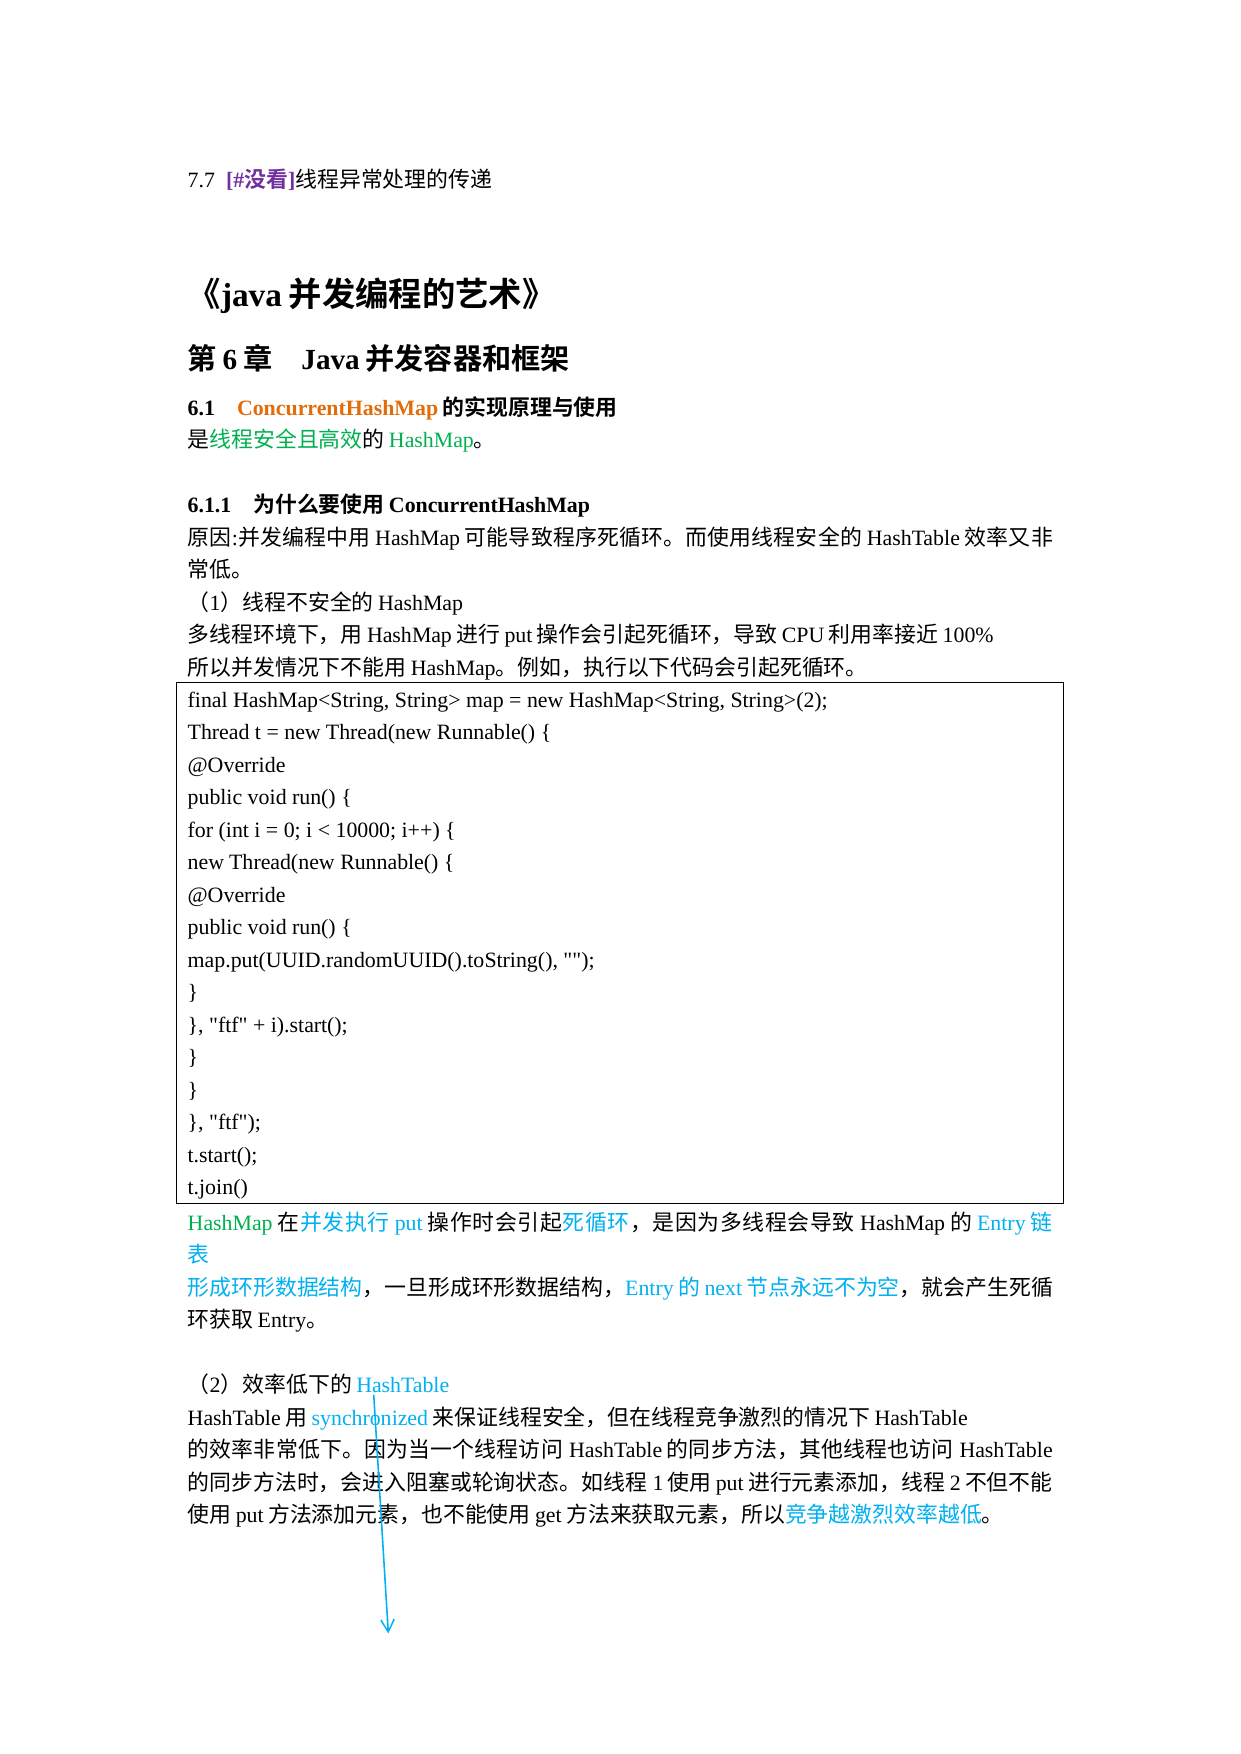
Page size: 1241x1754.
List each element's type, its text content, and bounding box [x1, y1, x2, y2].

text 7.7 [#没看]线程异常处理的传递 [187, 162, 1053, 194]
text HashMap在并发执行put操作时会引起死循环，是因为多线程会导致HashMap的Entry链表 [187, 1204, 1053, 1269]
text 所以并发情况下不能用HashMap。例如，执行以下代码会引起死循环。 [187, 649, 1053, 682]
text 形成环形数据结构，一旦形成环形数据结构，Entry的next节点永远不为空，就会产生死循环获取Entry。 [187, 1269, 1053, 1334]
text 6.1.1 为什么要使用ConcurrentHashMap [187, 487, 1053, 519]
text 6.1 ConcurrentHashMap的实现原理与使用 [187, 389, 1053, 422]
text 的效率非常低下。因为当一个线程访问HashTable的同步方法，其他线程也访问HashTable的同步方法时，会进入阻塞或轮询状态。如线程1使用put进行元素添加，线程2不但不能使用put方法添加元素，也不能使用get方法来获取元素，所以竞争越激烈效率越低。 [187, 1432, 381, 1529]
text 多线程环境下，用HashMap进行put操作会引起死循环，导致CPU利用率接近100% [187, 617, 1053, 649]
text 《java并发编程的艺术》 [187, 259, 1053, 324]
text 是线程安全且高效的HashMap。 [187, 422, 1053, 454]
picture [789, 1512, 800, 1518]
text HashTable用synchronized来保证线程安全，但在线程竞争激烈的情况下HashTable [375, 1399, 1053, 1432]
text 第6章 Java并发容器和框架 [187, 324, 1053, 389]
text HashTable用synchronized来保证线程安全，但在线程竞争激烈的情况下HashTable [187, 1399, 375, 1432]
text 的效率非常低下。因为当一个线程访问HashTable的同步方法，其他线程也访问HashTable的同步方法时，会进入阻塞或轮询状态。如线程1使用put进行元素添加，线程2不但不能使用put方法添加元素，也不能使用get方法来获取元素，所以竞争越激烈效率越低。 [377, 1432, 1053, 1529]
text （1）线程不安全的HashMap [187, 584, 1053, 617]
table_header final HashMap<String, String> map = new HashMap<String, String>(2); Thread t = new Thread(new Runnable() { @Override public void run() { for (int i = 0; i < 10000; i++) { new Thread(new Runnable() { @Override public void run() { map.put(UUID.randomUUID().toString(), ""); } }, "ftf" + i).start(); } } }, "ftf"); t.start(); t.join() [177, 683, 1063, 1203]
text （2）效率低下的HashTable [187, 1367, 1053, 1399]
text 原因:并发编程中用HashMap可能导致程序死循环。而使用线程安全的HashTable效率又非常低。 [187, 519, 1053, 584]
